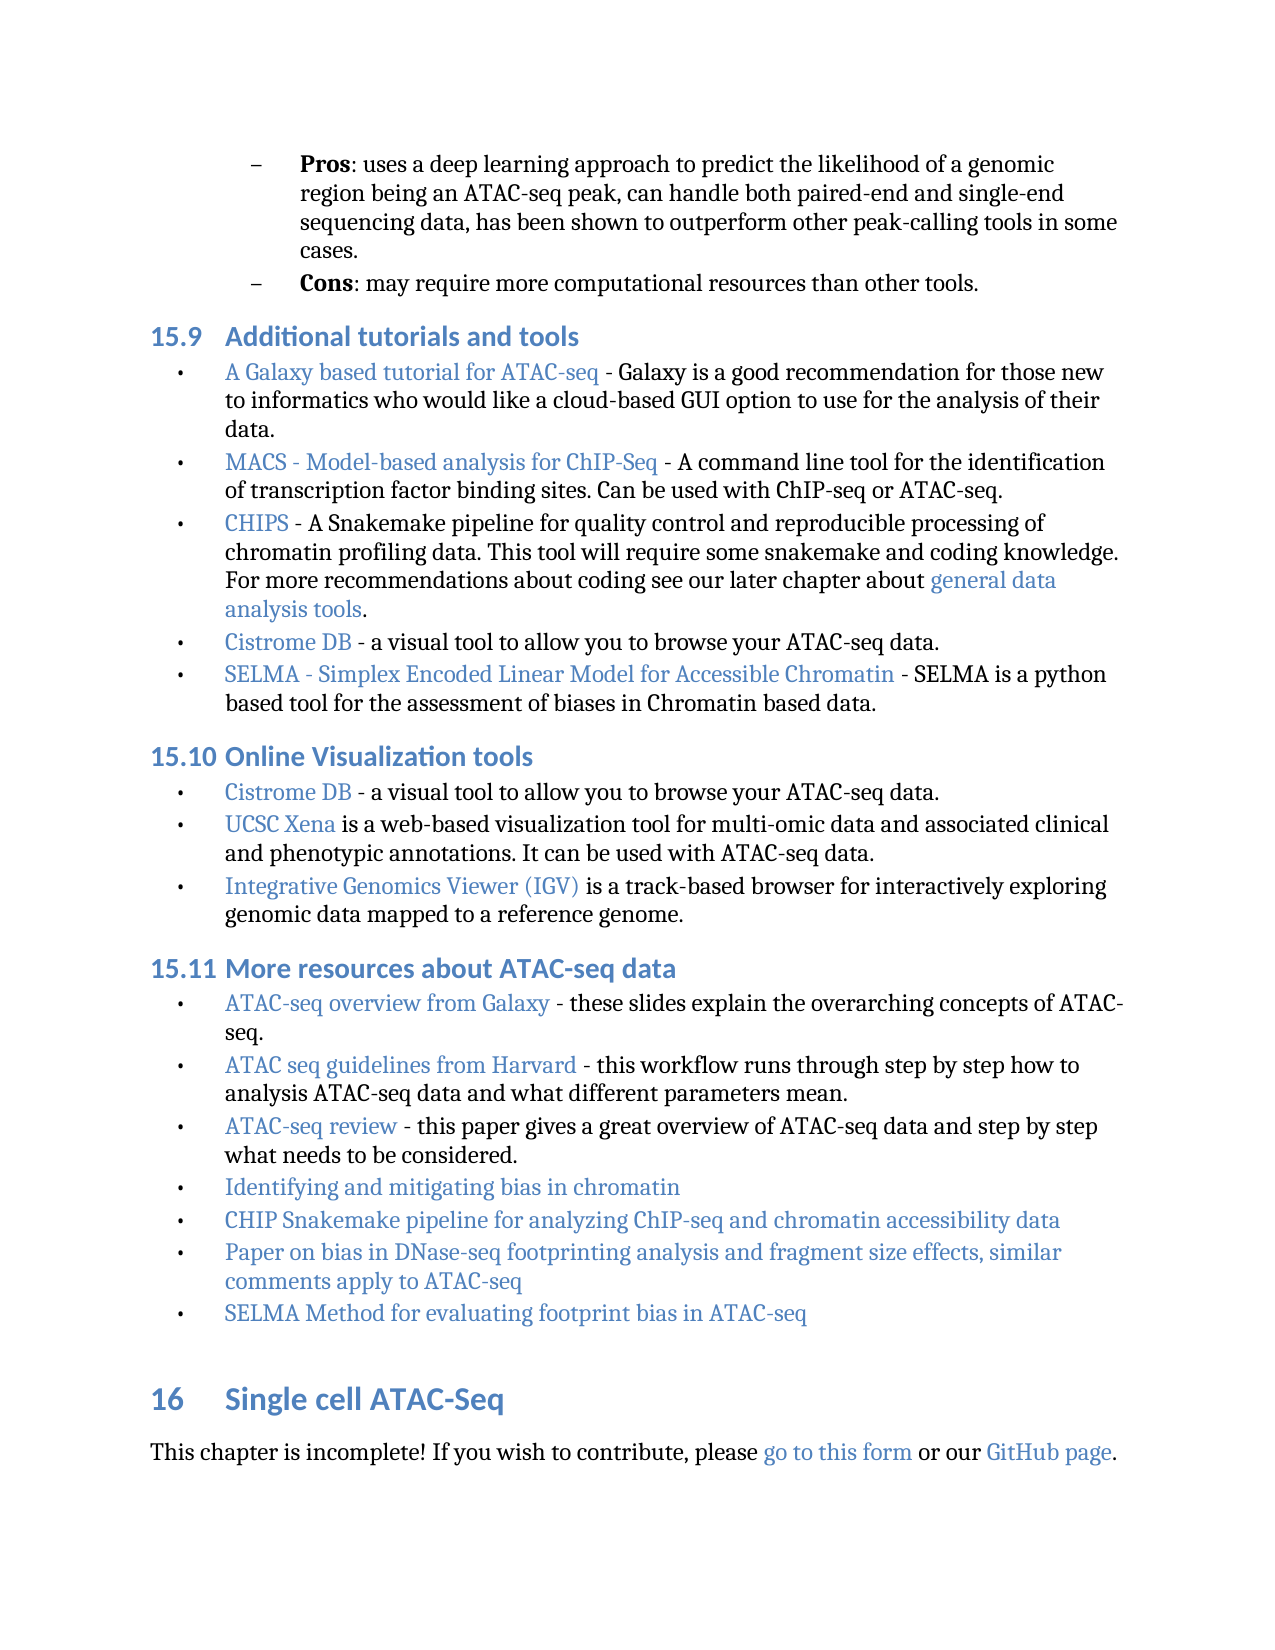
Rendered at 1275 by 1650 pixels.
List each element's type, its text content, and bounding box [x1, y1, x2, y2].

subtitle 16 Single cell ATAC-Seq [150, 1378, 1125, 1419]
list CHIP Snakemake pipeline for analyzing ChIP-seq and chromatin accessibility data [175, 1206, 1125, 1234]
list Paper on bias in DNase-seq footprinting analysis and fragment size effects, similar comments apply to ATAC-seq [175, 1238, 1125, 1296]
list CHIPS - A Snakemake pipeline for quality control and reproducible processing of chromatin profiling data. This tool will require some snakemake and coding knowledge. For more recommendations about coding see our later chapter about general data analysis tools. [175, 509, 1125, 624]
list Cons: may require more computational resources than other tools. [250, 269, 1125, 297]
subtitle 15.11 More resources about ATAC-seq data [150, 950, 1125, 986]
list UCSC Xena is a web-based visualization tool for multi-omic data and associated clinical and phenotypic annotations. It can be used with ATAC-seq data. [175, 810, 1125, 868]
list Identifying and mitigating bias in chromatin [175, 1173, 1125, 1202]
list Integrative Genomics Viewer (IGV) is a track-based browser for interactively exploring genomic data mapped to a reference genome. [175, 872, 1125, 929]
list ATAC seq guidelines from Harvard - this workflow runs through step by step how to analysis ATAC-seq data and what different parameters mean. [175, 1051, 1125, 1108]
list A Galaxy based tutorial for ATAC-seq - Galaxy is a good recommendation for those new to informatics who would like a cloud-based GUI option to use for the analysis of their data. [175, 358, 1125, 444]
subtitle 15.10 Online Visualization tools [150, 738, 1125, 774]
list SELMA Method for evaluating footprint bias in ATAC-seq [175, 1299, 1125, 1328]
list SELMA - Simplex Encoded Linear Model for Accessible Chromatin - SELMA is a python based tool for the assessment of biases in Chromatin based data. [175, 660, 1125, 718]
list MACS - Model-based analysis for ChIP-Seq - A command line tool for the identification of transcription factor binding sites. Can be used with ChIP-seq or ATAC-seq. [175, 448, 1125, 505]
list ATAC-seq review - this paper gives a great overview of ATAC-seq data and step by step what needs to be considered. [175, 1112, 1125, 1169]
list Cistrome DB - a visual tool to allow you to browse your ATAC-seq data. [175, 778, 1125, 807]
list Cistrome DB - a visual tool to allow you to browse your ATAC-seq data. [175, 628, 1125, 656]
list Pros: uses a deep learning approach to predict the likelihood of a genomic region being an ATAC-seq peak, can handle both paired-end and single-end sequencing data, has been shown to outperform other peak-calling tools in some cases. [250, 150, 1125, 265]
subtitle 15.9 Additional tutorials and tools [150, 318, 1125, 354]
list ATAC-seq overview from Galaxy - these slides explain the overarching concepts of ATAC-seq. [175, 989, 1125, 1047]
text This chapter is incomplete! If you wish to contribute, please go to this form or our GitHub page. [150, 1438, 1125, 1466]
